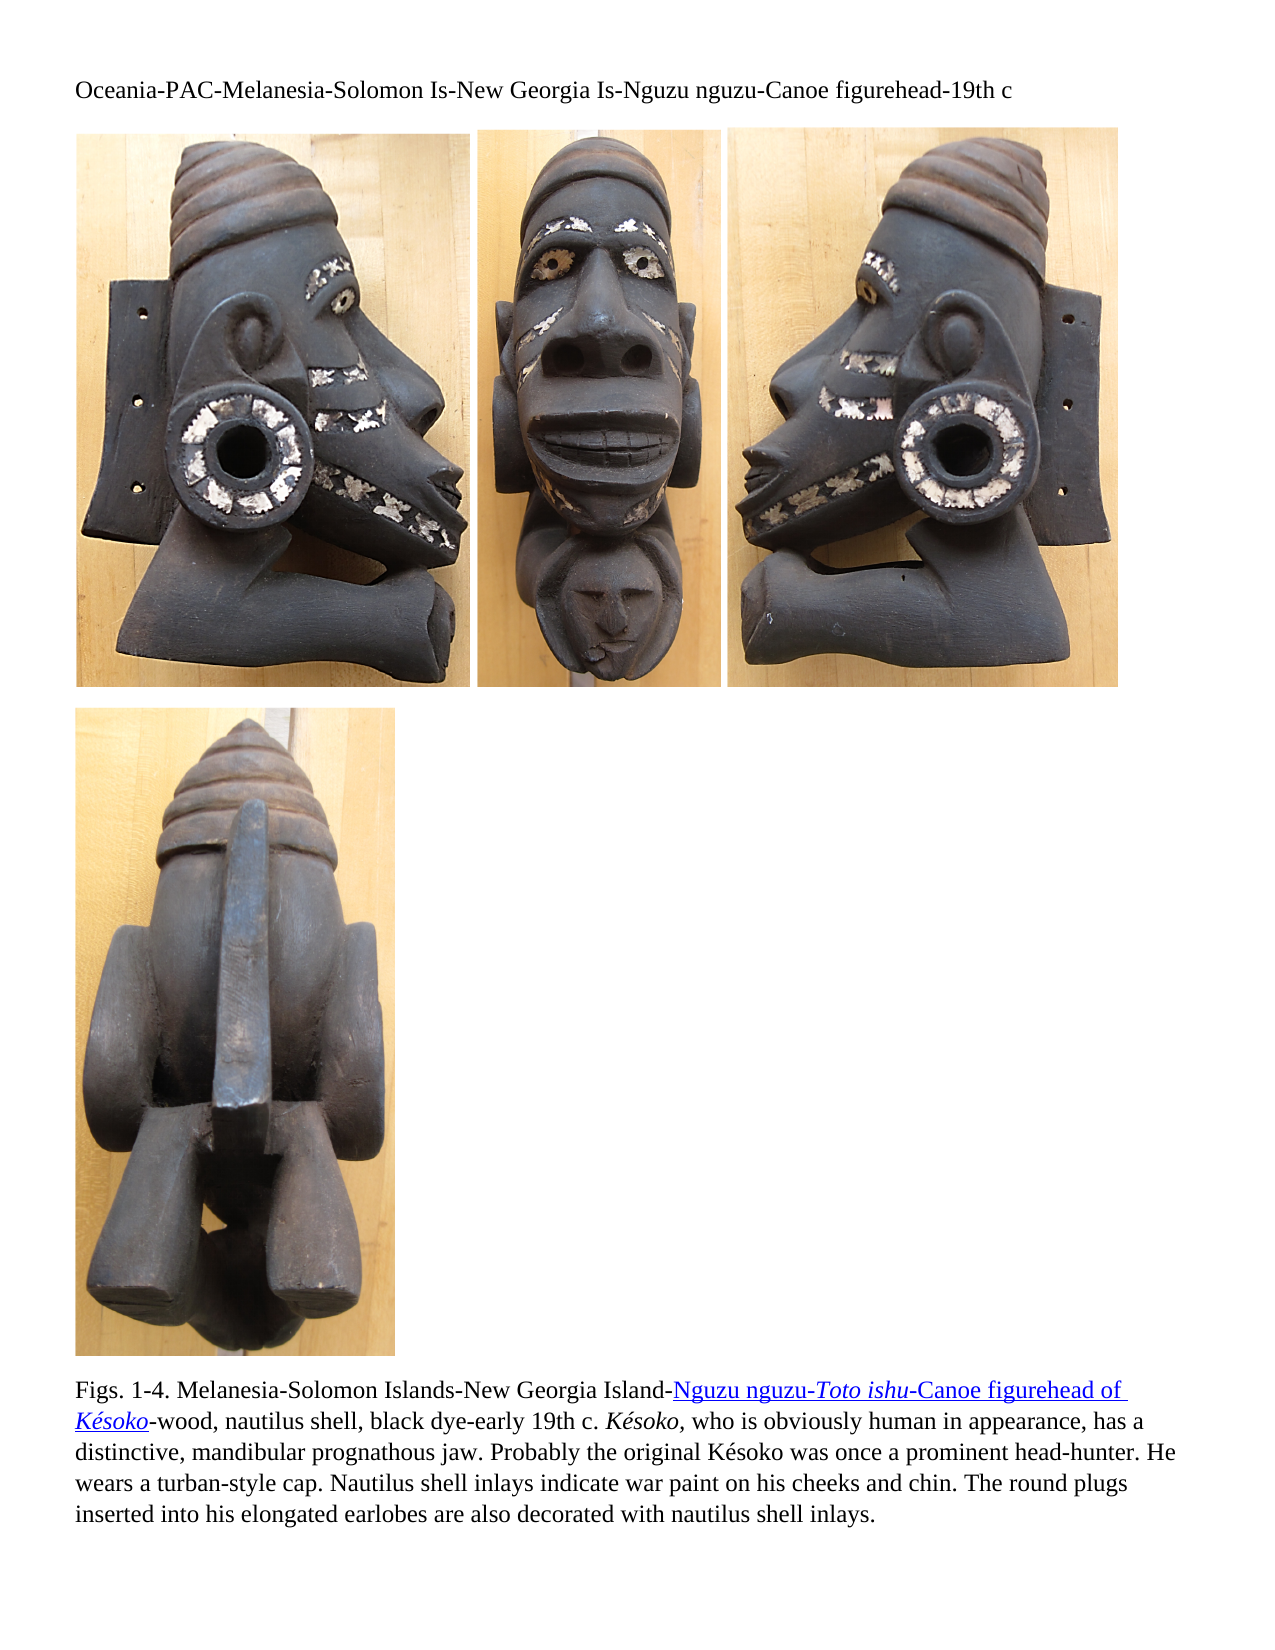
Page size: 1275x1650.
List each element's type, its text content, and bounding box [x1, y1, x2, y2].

picture [76, 708, 395, 1355]
picture [728, 128, 1118, 687]
text Oceania-PAC-Melanesia-Solomon Is-New Georgia Is-Nguzu nguzu-Canoe figurehead-19th c [75, 75, 1200, 104]
picture [77, 134, 470, 687]
text Figs. 1-4. Melanesia-Solomon Islands-New Georgia Island-Nguzu nguzu-Toto ishu-Canoe figurehead of Késoko-wood, nautilus shell, black dye-early 19th c. Késoko, who is obviously human in appearance, has a distinctive, mandibular prognathous jaw. Probably the original Késoko was once a prominent head-hunter. He wears a turban-style cap. Nautilus shell inlays indicate war paint on his cheeks and chin. The round plugs inserted into his elongated earlobes are also decorated with nautilus shell inlays. [75, 1375, 1200, 1528]
picture [478, 130, 721, 687]
